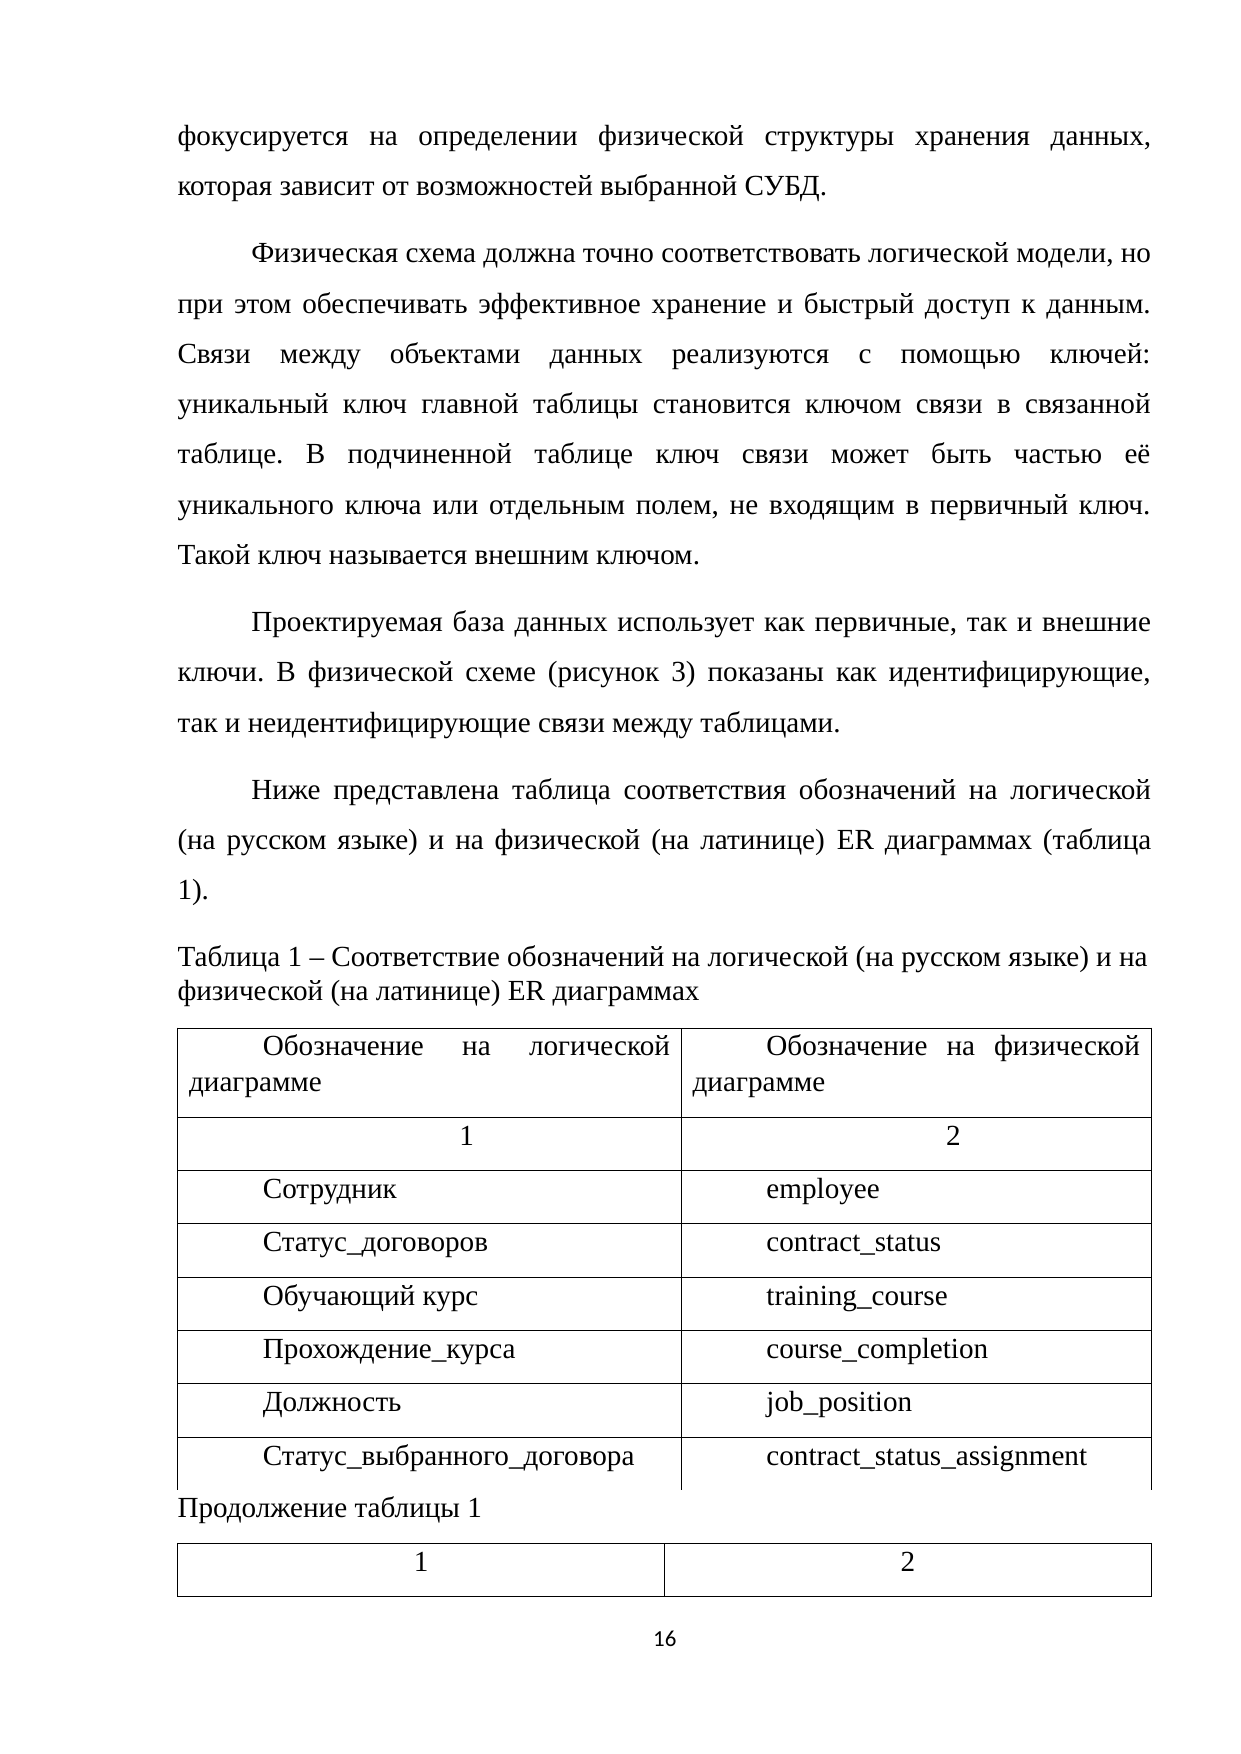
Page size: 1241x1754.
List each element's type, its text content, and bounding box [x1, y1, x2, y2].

table_cell Должность [178, 1384, 681, 1437]
table_cell 2 [682, 1118, 1151, 1170]
table_cell contract_status_assignment [682, 1438, 1151, 1490]
table_cell 1 [178, 1118, 681, 1170]
text Ниже представлена таблица соответствия обозначений на логической (на русском языке) и на физической (на латинице) ER диаграммах (таблица 1). [177, 772, 1152, 906]
table_cell contract_status [682, 1224, 1151, 1277]
text Таблица 1 – Соответствие обозначений на логической (на русском языке) и на физической (на латинице) ER диаграммах [177, 939, 1152, 1007]
table_header 2 [665, 1544, 1151, 1596]
table_cell training_course [682, 1278, 1151, 1330]
table_cell Обучающий курс [178, 1278, 681, 1330]
table_cell Прохождение_курса [178, 1331, 681, 1383]
table_cell course_completion [682, 1331, 1151, 1383]
text Проектируемая база данных использует как первичные, так и внешние ключи. В физической схеме (рисунок 3) показаны как идентифицирующие, так и неидентифицирующие связи между таблицами. [177, 604, 1152, 738]
table_header Обозначение на физической диаграмме [682, 1029, 1151, 1117]
table_cell Сотрудник [178, 1171, 681, 1223]
table_cell Статус_договоров [178, 1224, 681, 1277]
table_header Обозначение на логической диаграмме [178, 1029, 681, 1117]
table_cell job_position [682, 1384, 1151, 1437]
table_header 1 [178, 1544, 664, 1596]
table_cell Статус_выбранного_договора [178, 1438, 681, 1490]
text Физическая схема должна точно соответствовать логической модели, но при этом обеспечивать эффективное хранение и быстрый доступ к данным. Связи между объектами данных реализуются с помощью ключей: уникальный ключ главной таблицы становится ключом связи в связанной таблице. В подчиненной таблице ключ связи может быть частью её уникального ключа или отдельным полем, не входящим в первичный ключ. Такой ключ называется внешним ключом. [177, 235, 1152, 571]
text Продолжение таблицы 1 [177, 1490, 1152, 1523]
table_cell employee [682, 1171, 1151, 1223]
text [177, 118, 1152, 202]
